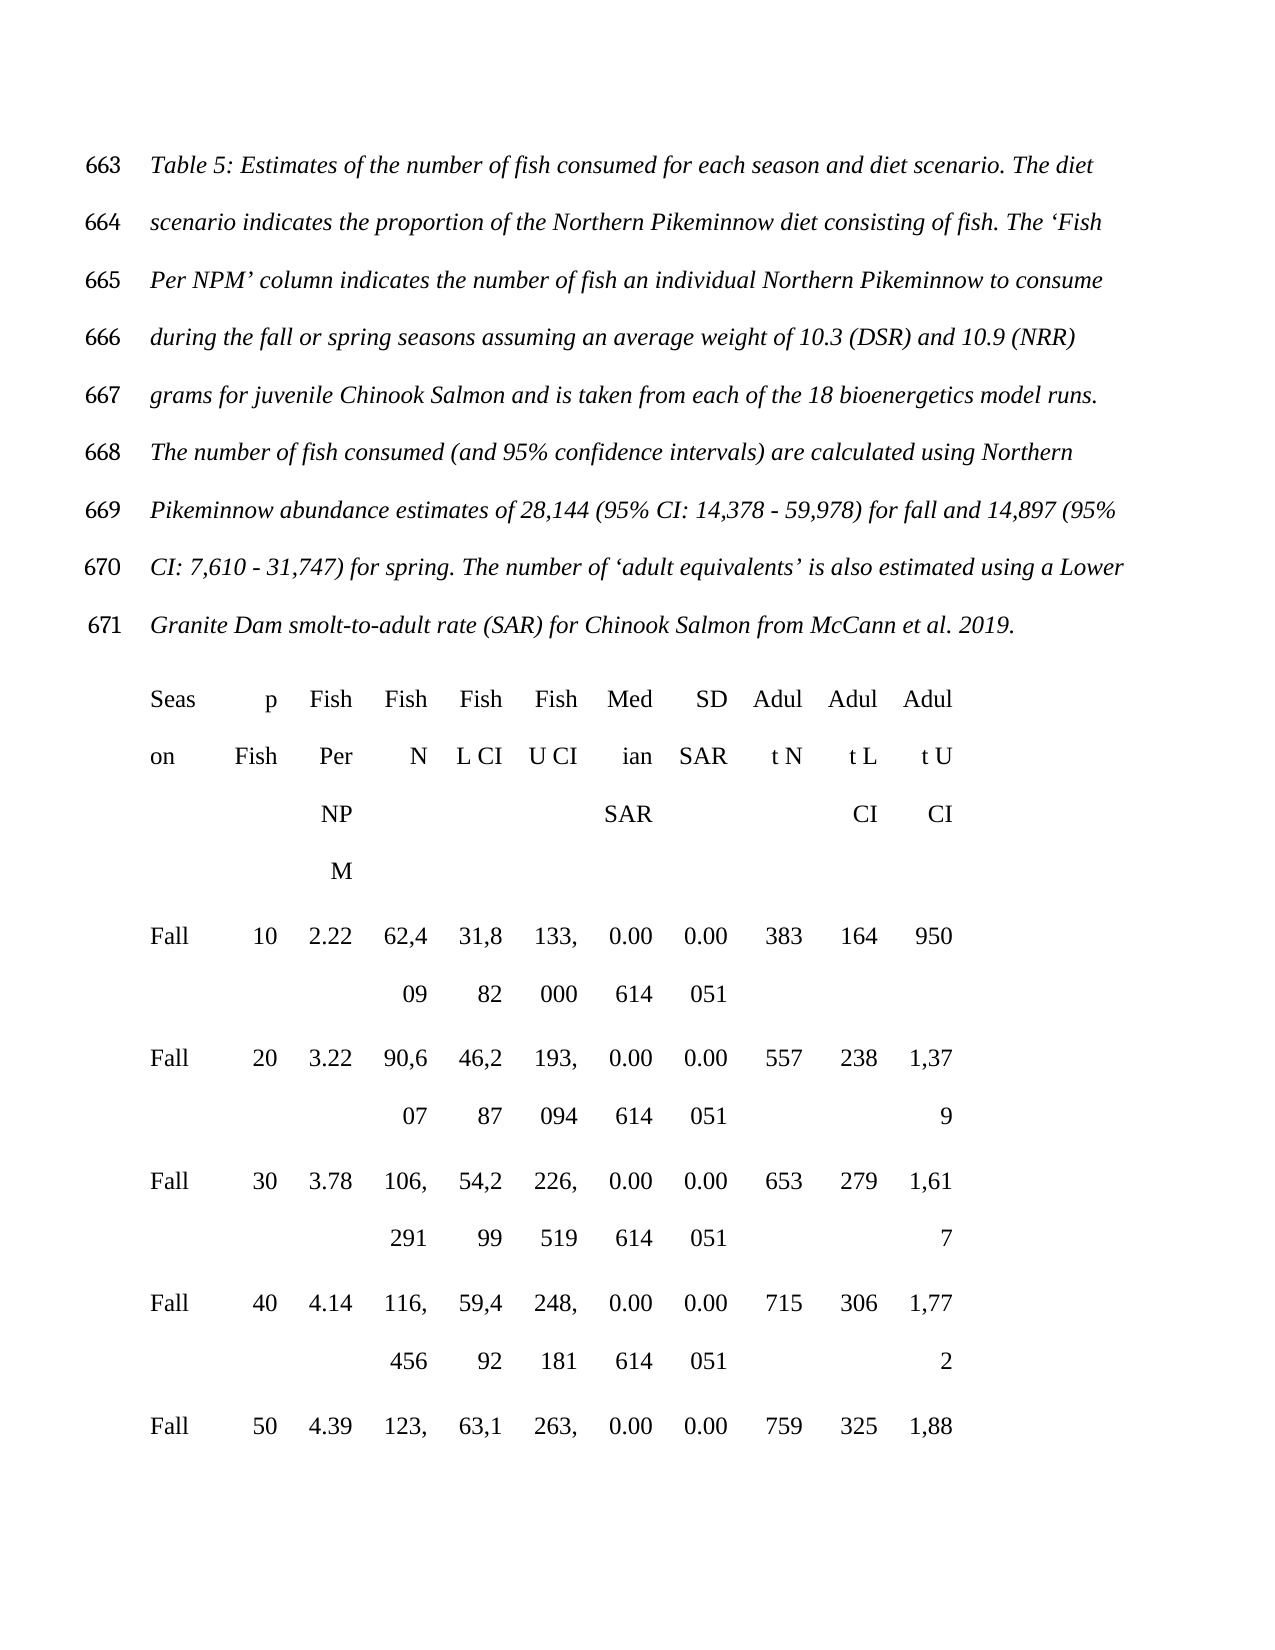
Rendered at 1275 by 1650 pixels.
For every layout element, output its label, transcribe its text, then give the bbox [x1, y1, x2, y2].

table_cell 4.14 [289, 1285, 364, 1407]
table_header Fish L CI [439, 680, 514, 917]
table_cell Fall [139, 1407, 214, 1472]
table_cell 226,519 [514, 1162, 589, 1284]
table_header Fish U CI [514, 680, 589, 917]
table_cell Fall [139, 1285, 214, 1407]
table_cell 0.00051 [664, 918, 739, 1040]
table_cell 238 [814, 1040, 889, 1162]
table_cell 20 [214, 1040, 289, 1162]
table_cell 193,094 [514, 1040, 589, 1162]
table_cell 31,882 [439, 918, 514, 1040]
table_cell 0.00051 [664, 1407, 739, 1472]
table_cell 63,135 [439, 1407, 514, 1472]
table_cell 715 [739, 1285, 814, 1407]
table_cell 90,607 [364, 1040, 439, 1162]
table_cell 383 [739, 918, 814, 1040]
table_cell 0.00051 [664, 1285, 739, 1407]
table_cell 123,588 [364, 1407, 439, 1472]
table_cell 59,492 [439, 1285, 514, 1407]
table_cell 263,379 [514, 1407, 589, 1472]
table_cell 40 [214, 1285, 289, 1407]
table_cell 0.00051 [664, 1040, 739, 1162]
table_cell 950 [889, 918, 964, 1040]
table_cell 106,291 [364, 1162, 439, 1284]
table_cell 557 [739, 1040, 814, 1162]
table_cell 1,617 [889, 1162, 964, 1284]
table_cell 62,409 [364, 918, 439, 1040]
table_cell 653 [739, 1162, 814, 1284]
table_cell 3.78 [289, 1162, 364, 1284]
table_cell 0.00051 [664, 1162, 739, 1284]
table_cell 133,000 [514, 918, 589, 1040]
table_cell 248,181 [514, 1285, 589, 1407]
table_cell 0.00614 [589, 918, 664, 1040]
table_cell 164 [814, 918, 889, 1040]
table_cell 325 [814, 1407, 889, 1472]
table_cell 3.22 [289, 1040, 364, 1162]
table_cell Fall [139, 1040, 214, 1162]
table_header Fish N [364, 680, 439, 917]
table_header Adult N [739, 680, 814, 917]
table_cell 1,379 [889, 1040, 964, 1162]
table_cell 306 [814, 1285, 889, 1407]
table_cell 0.00614 [589, 1285, 664, 1407]
table_cell Fall [139, 1162, 214, 1284]
table_cell 30 [214, 1162, 289, 1284]
table_cell 759 [739, 1407, 814, 1472]
table_cell 116,456 [364, 1285, 439, 1407]
table_cell 0.00614 [589, 1407, 664, 1472]
table_cell 0.00614 [589, 1162, 664, 1284]
table_cell 10 [214, 918, 289, 1040]
table_cell 1,881 [889, 1407, 964, 1472]
text Table 5: Estimates of the number of fish consumed for each season and diet scenario. The diet scenario indicates the proportion of the Northern Pikeminnow diet consisting of fish. The ‘Fish Per NPM’ column indicates the number of fish an individual Northern Pikeminnow to consume during the fall or spring seasons assuming an average weight of 10.3 (DSR) and 10.9 (NRR) grams for juvenile Chinook Salmon and is taken from each of the 18 bioenergetics model runs. The number of fish consumed (and 95% confidence intervals) are calculated using Northern Pikeminnow abundance estimates of 28,144 (95% CI: 14,378 - 59,978) for fall and 14,897 (95% CI: 7,610 - 31,747) for spring. The number of ‘adult equivalents’ is also estimated using a Lower Granite Dam smolt-to-adult rate (SAR) for Chinook Salmon from McCann et al. 2019. [150, 150, 1125, 639]
table_cell 0.00614 [589, 1040, 664, 1162]
table_header Adult L CI [814, 680, 889, 917]
table_header Season [139, 680, 214, 917]
table_cell 46,287 [439, 1040, 514, 1162]
table_cell Fall [139, 918, 214, 1040]
table_cell 54,299 [439, 1162, 514, 1284]
table_header p Fish [214, 680, 289, 917]
table_cell 50 [214, 1407, 289, 1472]
table_header Median SAR [589, 680, 664, 917]
table_header SD SAR [664, 680, 739, 917]
table_header Adult U CI [889, 680, 964, 917]
table_header Fish Per NPM [289, 680, 364, 917]
table_cell 4.39 [289, 1407, 364, 1472]
table_cell 1,772 [889, 1285, 964, 1407]
table_cell 2.22 [289, 918, 364, 1040]
table_cell 279 [814, 1162, 889, 1284]
